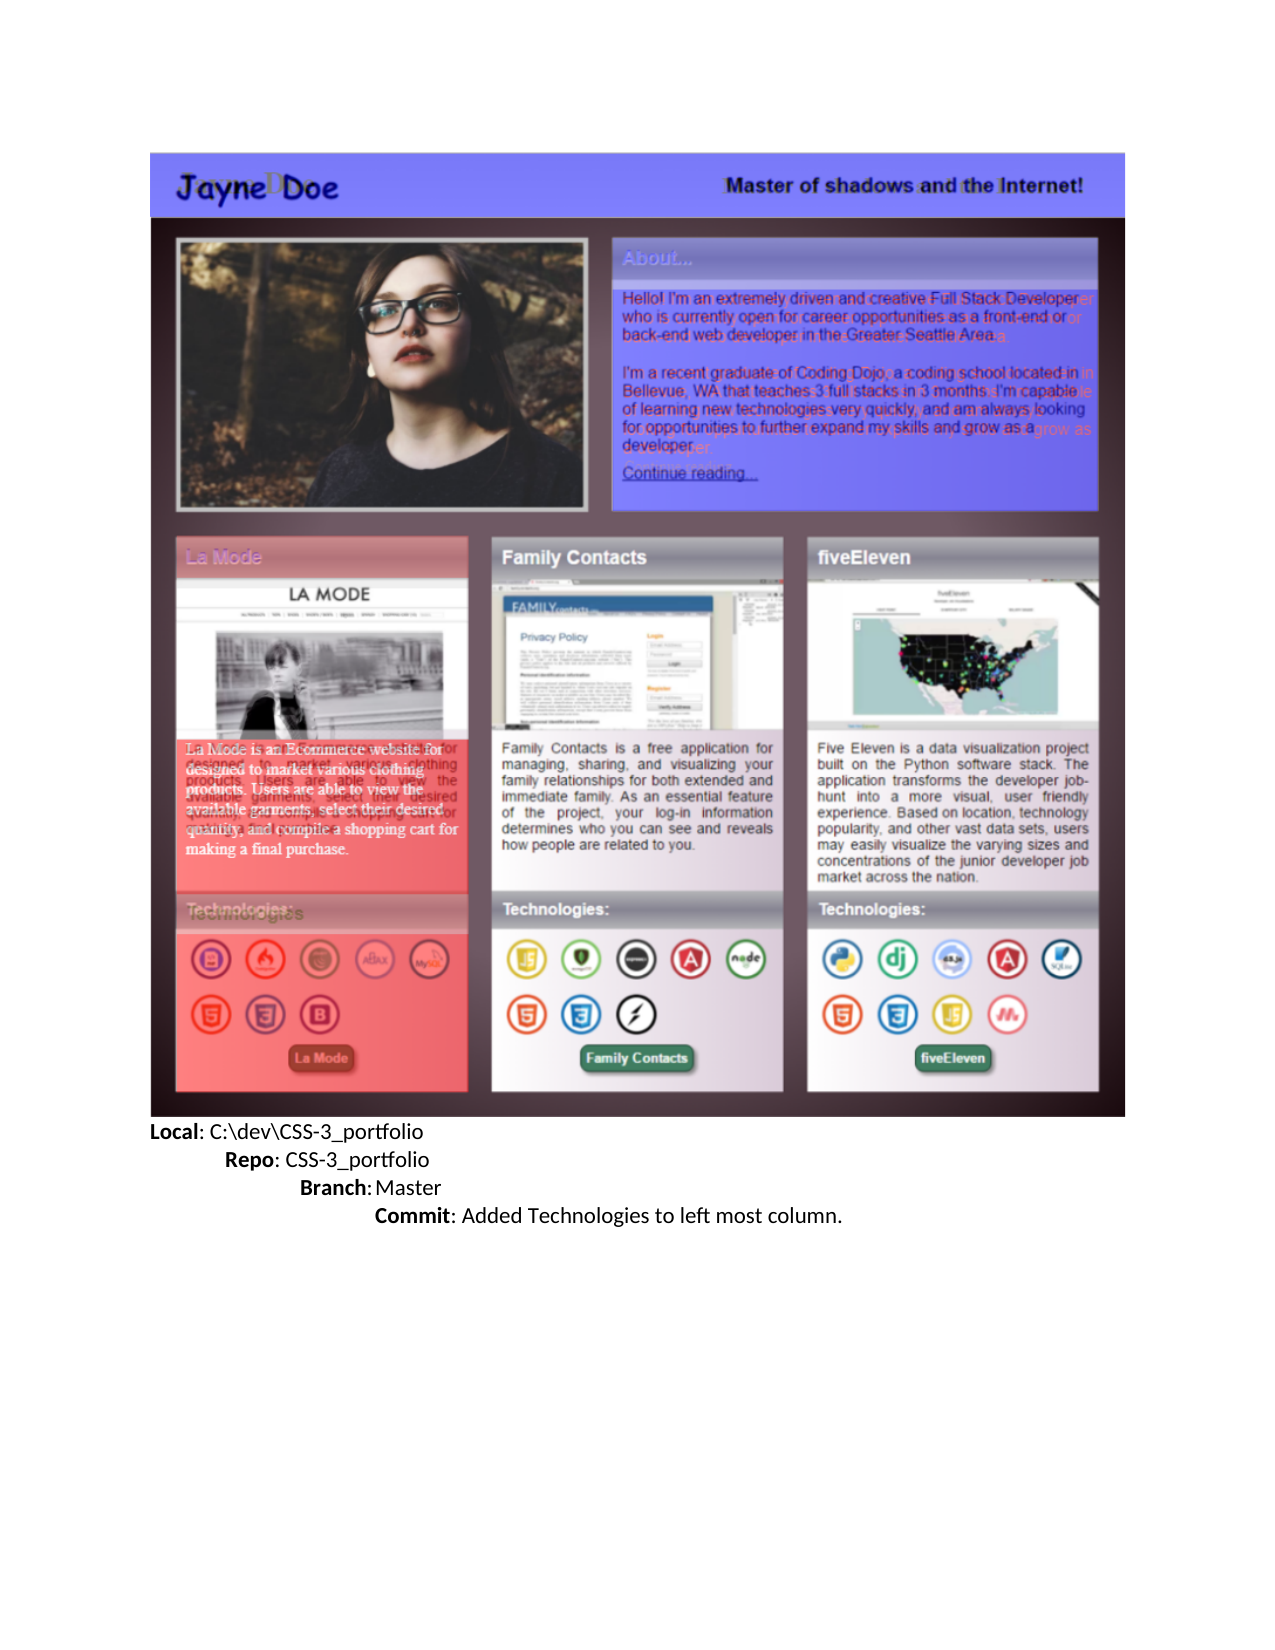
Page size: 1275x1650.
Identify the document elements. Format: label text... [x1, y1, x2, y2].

text Local: C:\dev\CSS-3_portfolio [150, 1117, 1125, 1145]
picture [150, 150, 1125, 1117]
text Commit: Added Technologies to left most column. [300, 1201, 1125, 1229]
text Repo: CSS-3_portfolio [150, 1145, 1125, 1173]
text Branch: Master [150, 1173, 1125, 1201]
